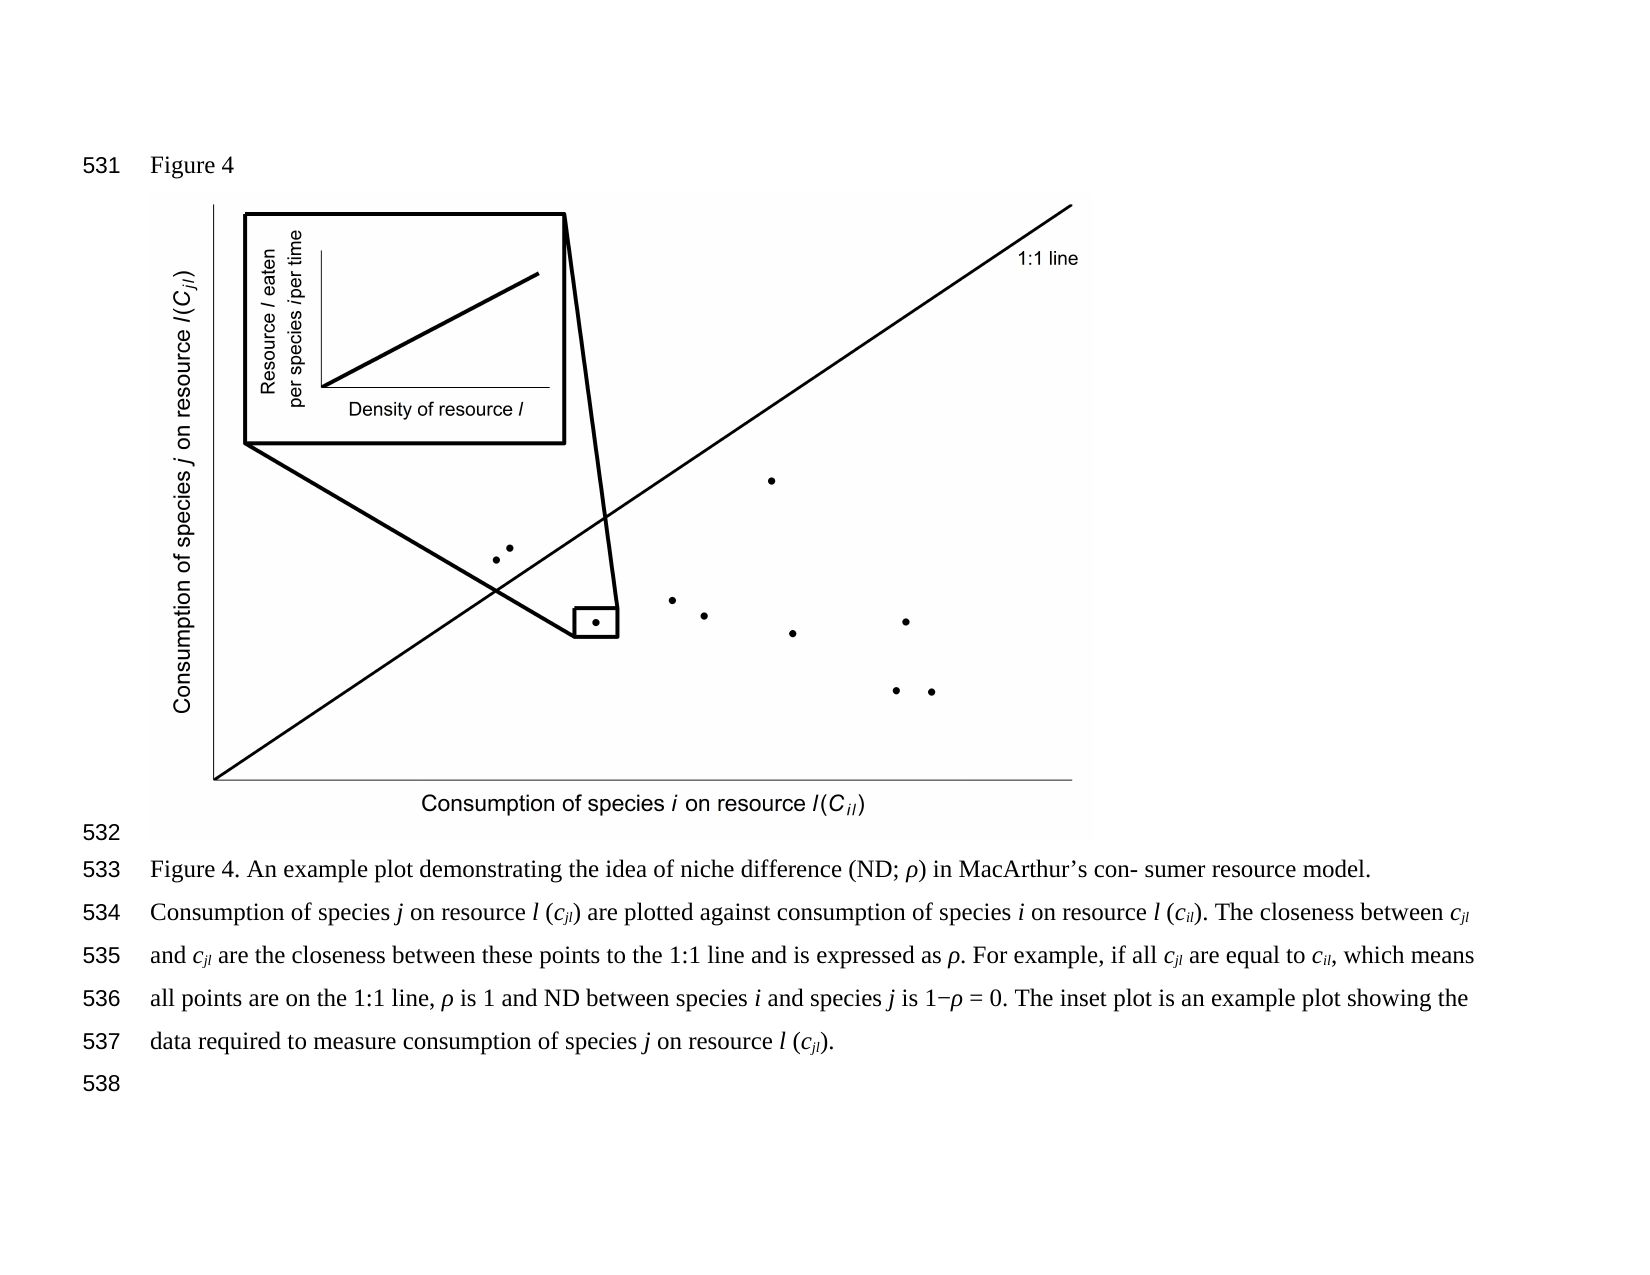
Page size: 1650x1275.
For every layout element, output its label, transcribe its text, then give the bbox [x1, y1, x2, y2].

text Figure 4 [150, 150, 1500, 179]
picture [150, 193, 1095, 841]
text Figure 4. An example plot demonstrating the idea of niche difference (ND; ρ) in MacArthur’s con- sumer resource model. Consumption of species j on resource l (cjl) are plotted against consumption of species i on resource l (cil). The closeness between cjl and cjl are the closeness between these points to the 1:1 line and is expressed as ρ. For example, if all cjl are equal to cil, which means all points are on the 1:1 line, ρ is 1 and ND between species i and species j is 1−ρ = 0. The inset plot is an example plot showing the data required to measure consumption of species j on resource l (cjl). [150, 854, 1500, 1055]
